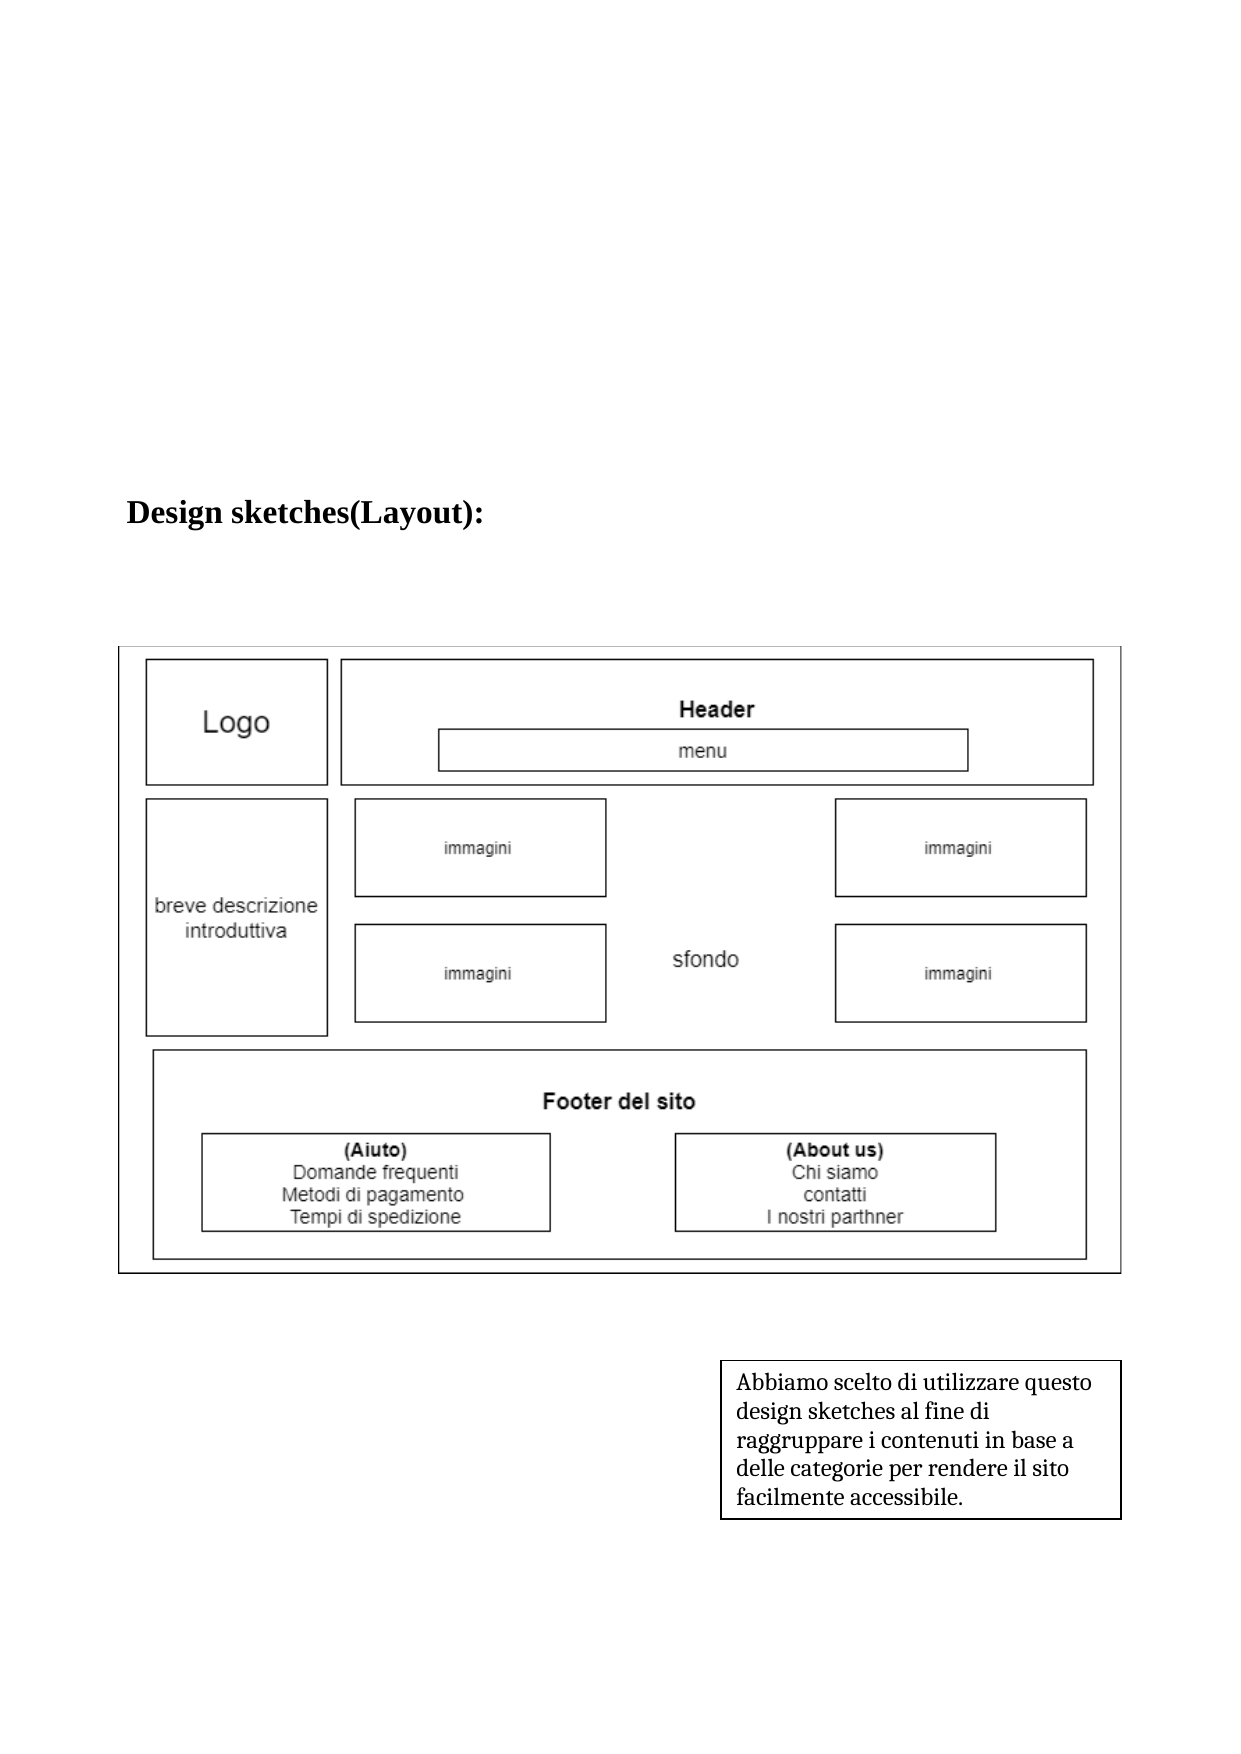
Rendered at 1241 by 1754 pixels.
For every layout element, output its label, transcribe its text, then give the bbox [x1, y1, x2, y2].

picture [118, 646, 1122, 1274]
text Design sketches(Layout): [118, 493, 1122, 531]
